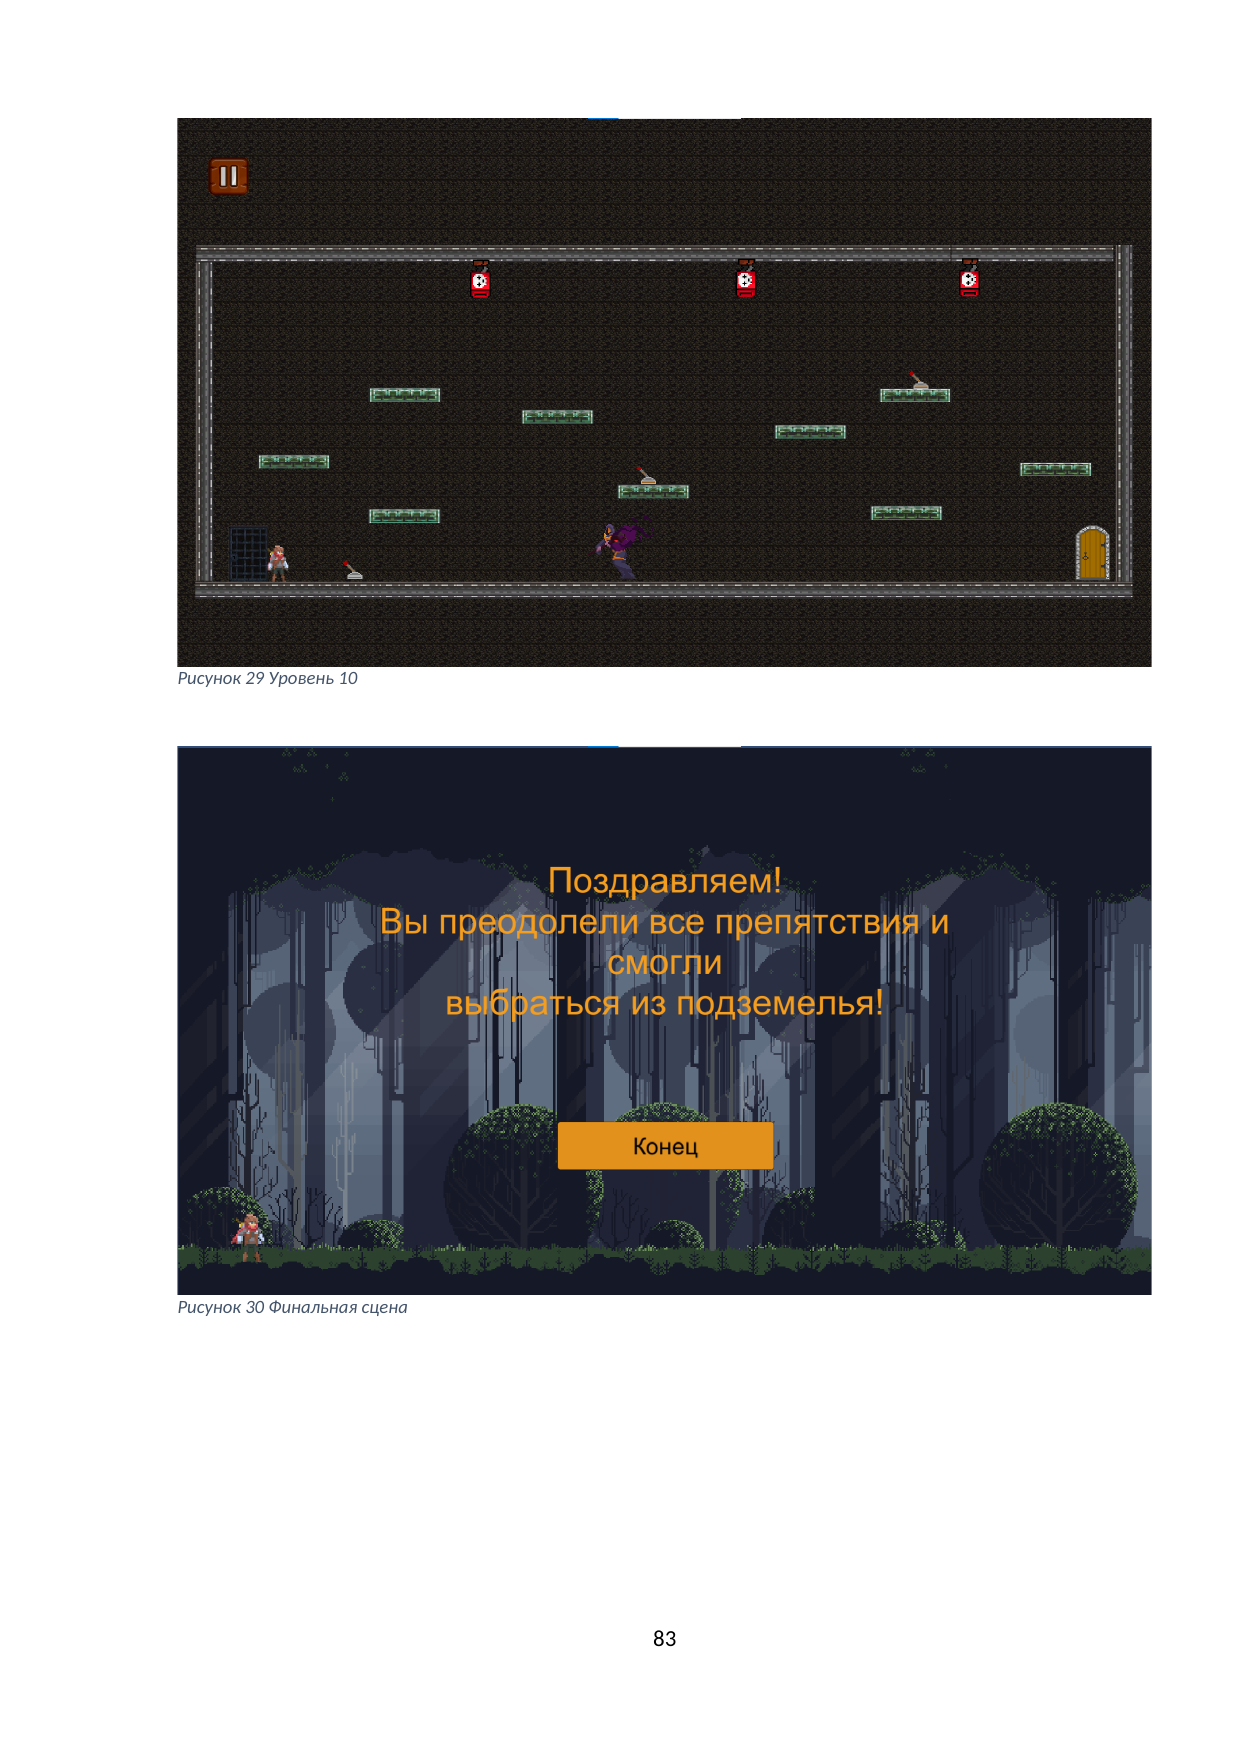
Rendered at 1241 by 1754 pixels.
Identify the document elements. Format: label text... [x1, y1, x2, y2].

picture [177, 118, 1152, 667]
picture [177, 746, 1152, 1295]
text Рисунок 29 Уровень 10 [177, 667, 1152, 689]
text Рисунок 30 Финальная сцена [177, 1295, 1152, 1318]
